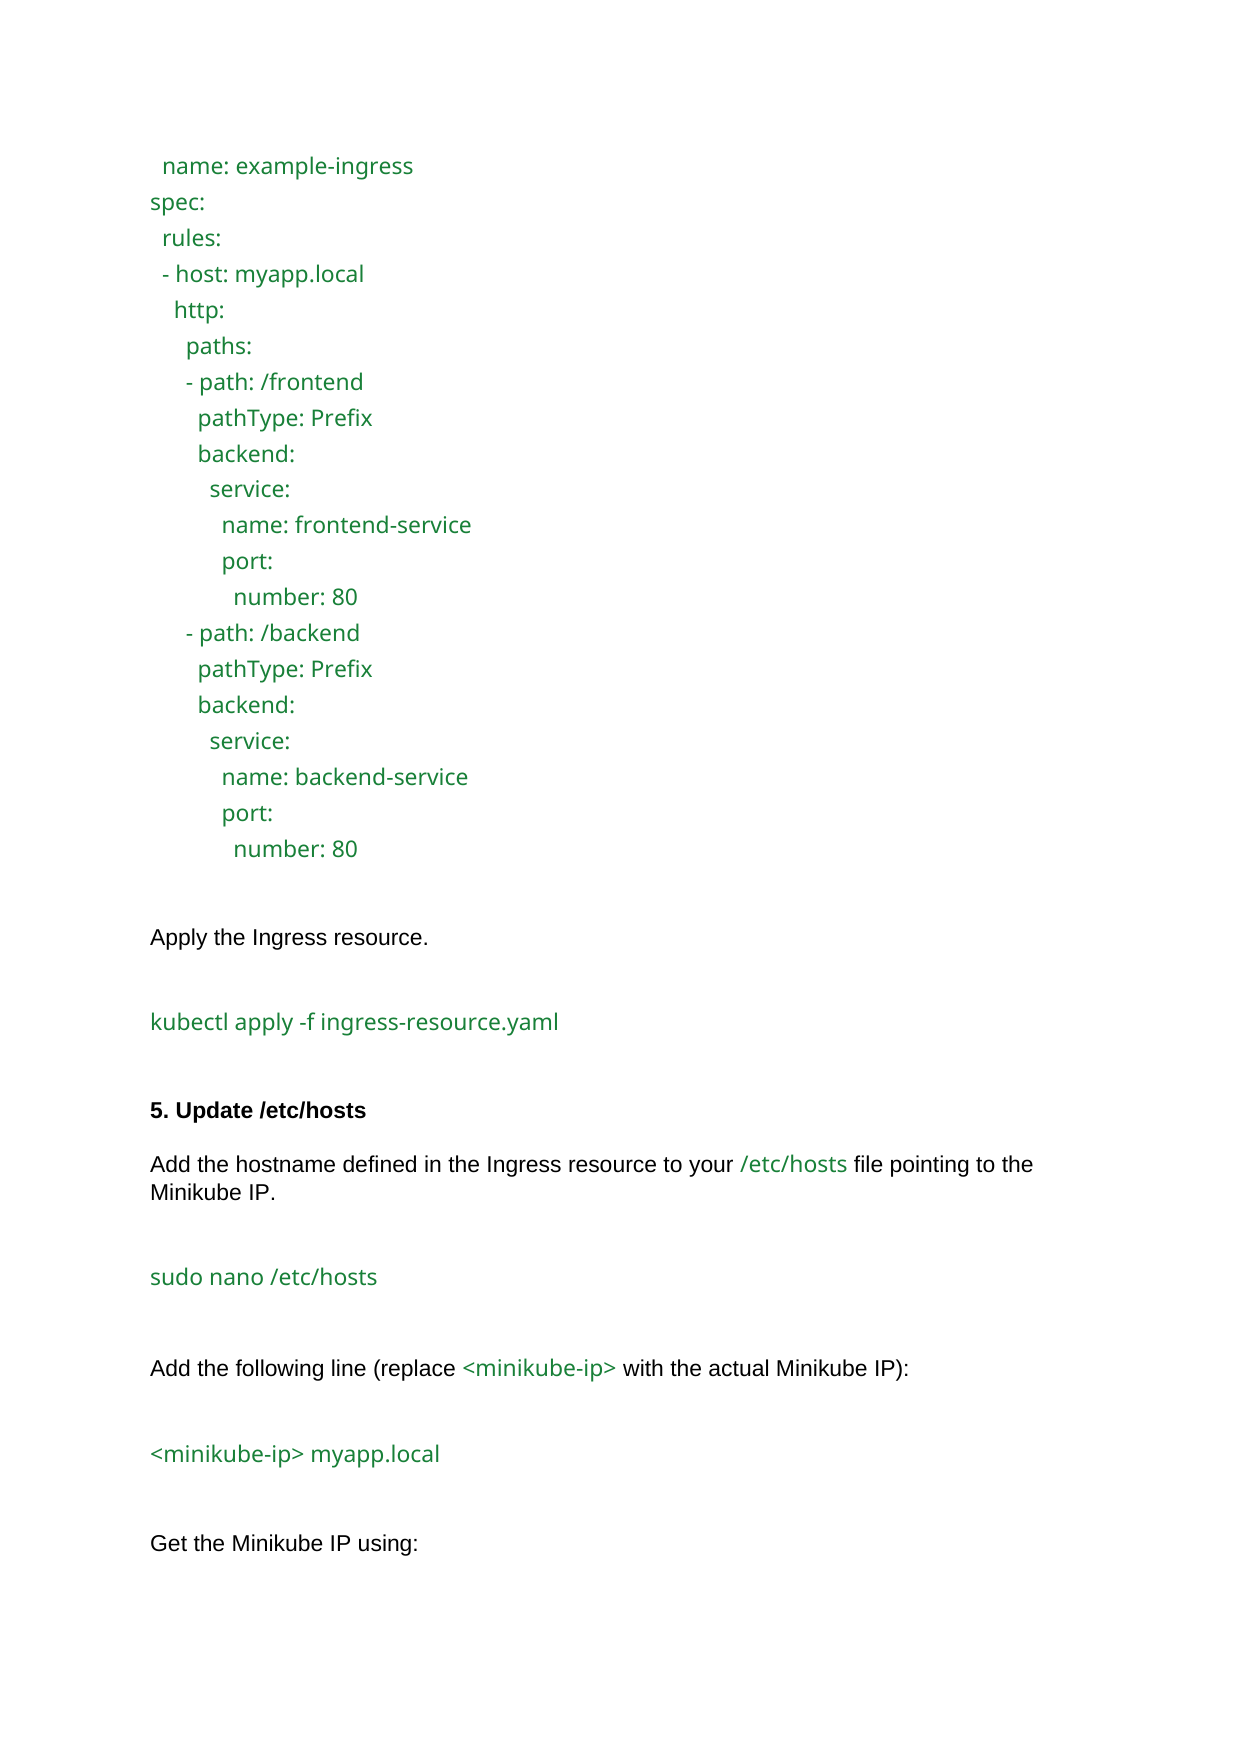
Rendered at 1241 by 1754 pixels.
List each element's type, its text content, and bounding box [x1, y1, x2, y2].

text - host: myapp.local [150, 258, 1090, 289]
text paths: [150, 330, 1090, 361]
text name: example-ingress [150, 150, 1090, 181]
text - path: /backend [150, 617, 1090, 648]
text http: [150, 294, 1090, 325]
text Get the Minikube IP using: [150, 1529, 1090, 1556]
text Add the hostname defined in the Ingress resource to your /etc/hosts file pointing to the Minikube IP. [150, 1148, 1090, 1206]
text - path: /frontend [150, 366, 1090, 397]
text number: 80 [150, 581, 1090, 612]
text Add the following line (replace <minikube-ip> with the actual Minikube IP): [150, 1352, 1090, 1383]
text service: [150, 473, 1090, 505]
text name: backend-service [150, 761, 1090, 792]
text rules: [150, 222, 1090, 253]
text spec: [150, 186, 1090, 217]
text name: frontend-service [150, 509, 1090, 541]
text <minikube-ip> myapp.local [150, 1438, 1090, 1470]
text port: [150, 545, 1090, 577]
text kubectl apply -f ingress-resource.yaml [150, 1006, 1090, 1037]
text port: [150, 797, 1090, 828]
subtitle 5. Update /etc/hosts [150, 1097, 1090, 1123]
text sudo nano /etc/hosts [150, 1261, 1090, 1292]
text number: 80 [150, 833, 1090, 864]
text pathType: Prefix [150, 402, 1090, 433]
text Apply the Ingress resource. [150, 924, 1090, 950]
text pathType: Prefix [150, 653, 1090, 684]
text backend: [150, 437, 1090, 469]
text service: [150, 725, 1090, 756]
text backend: [150, 689, 1090, 720]
